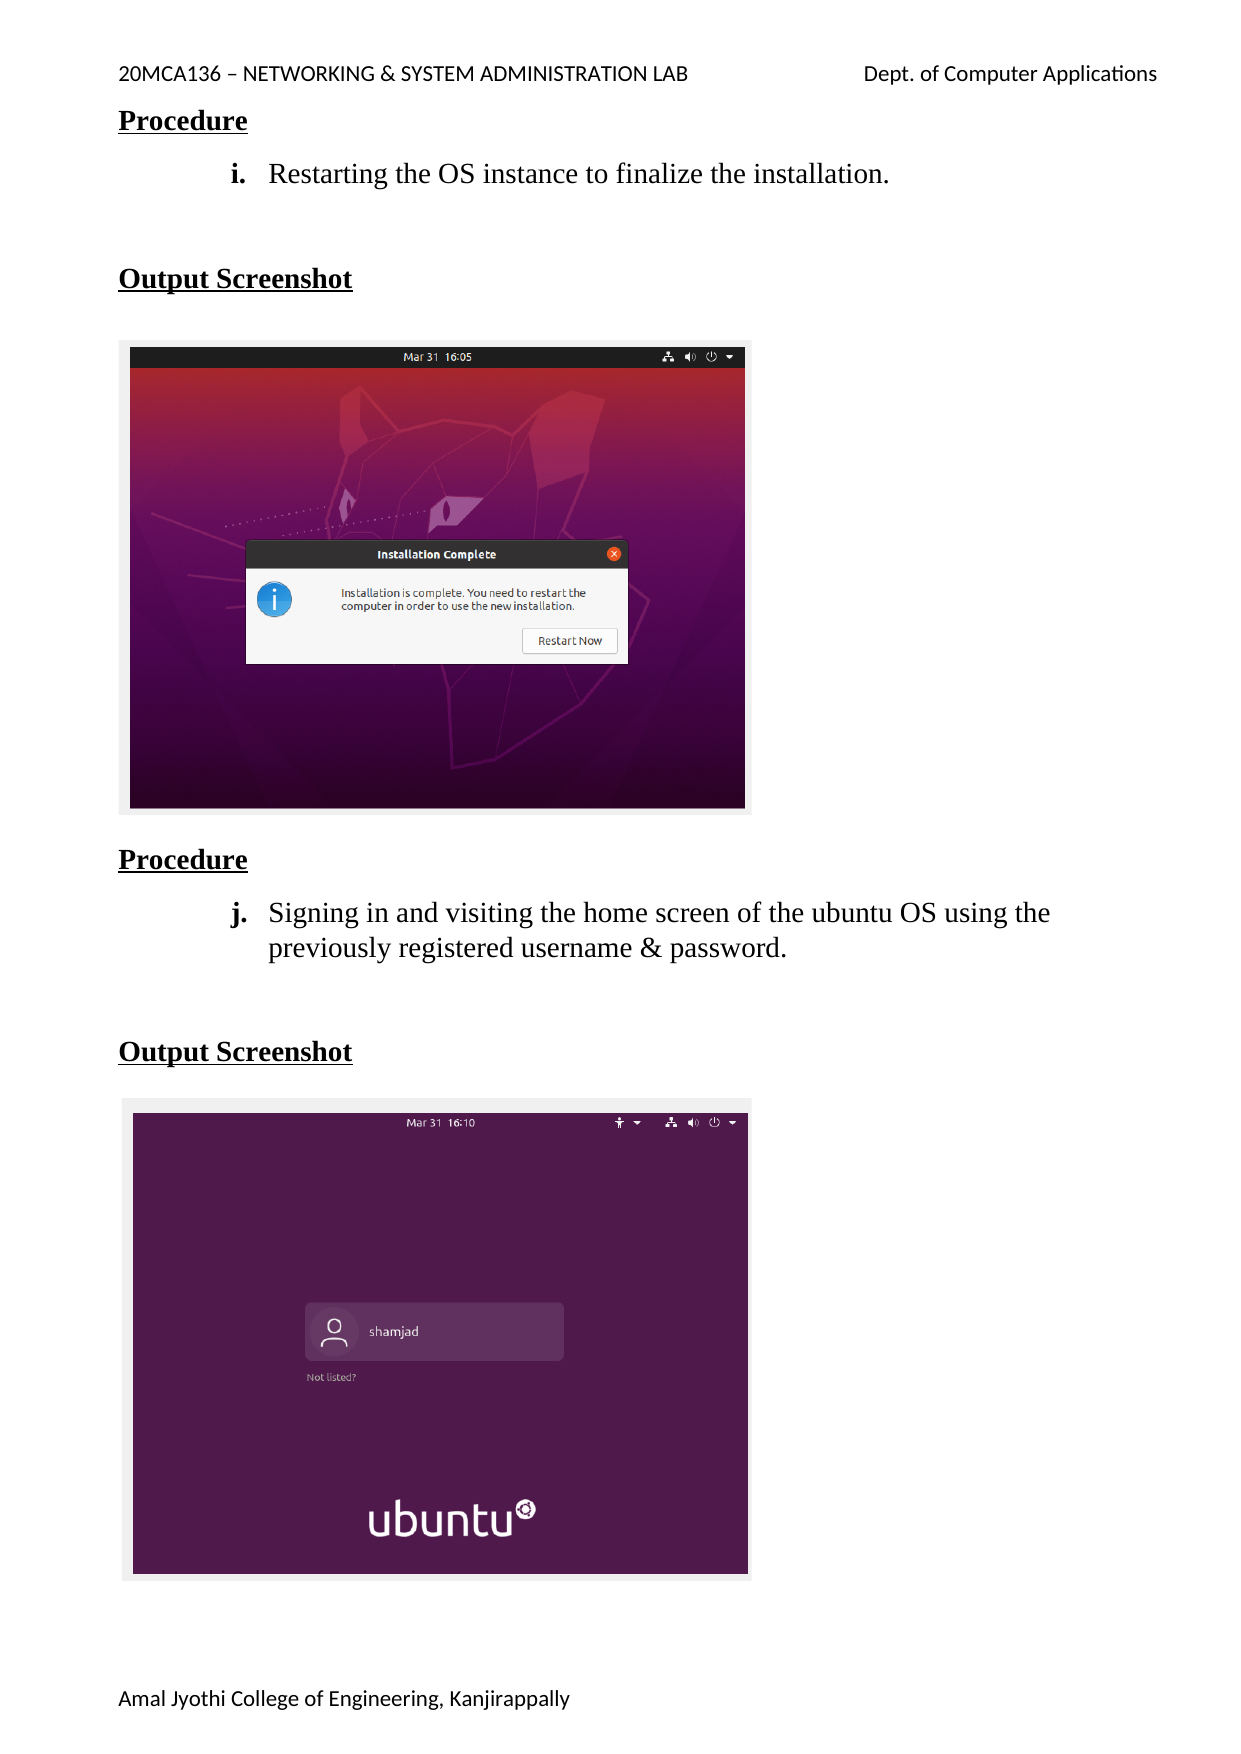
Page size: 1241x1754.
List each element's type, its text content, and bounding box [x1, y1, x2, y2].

text Procedure [118, 103, 1167, 137]
text Procedure [118, 842, 1167, 875]
list Signing in and visiting the home screen of the ubuntu OS using the previously registered username & password. [231, 895, 1167, 963]
picture [118, 340, 752, 815]
picture [121, 1098, 752, 1581]
text Output Screenshot [118, 1034, 1167, 1068]
list Restarting the OS instance to finalize the installation. [231, 156, 1167, 190]
text Output Screenshot [118, 261, 1167, 294]
